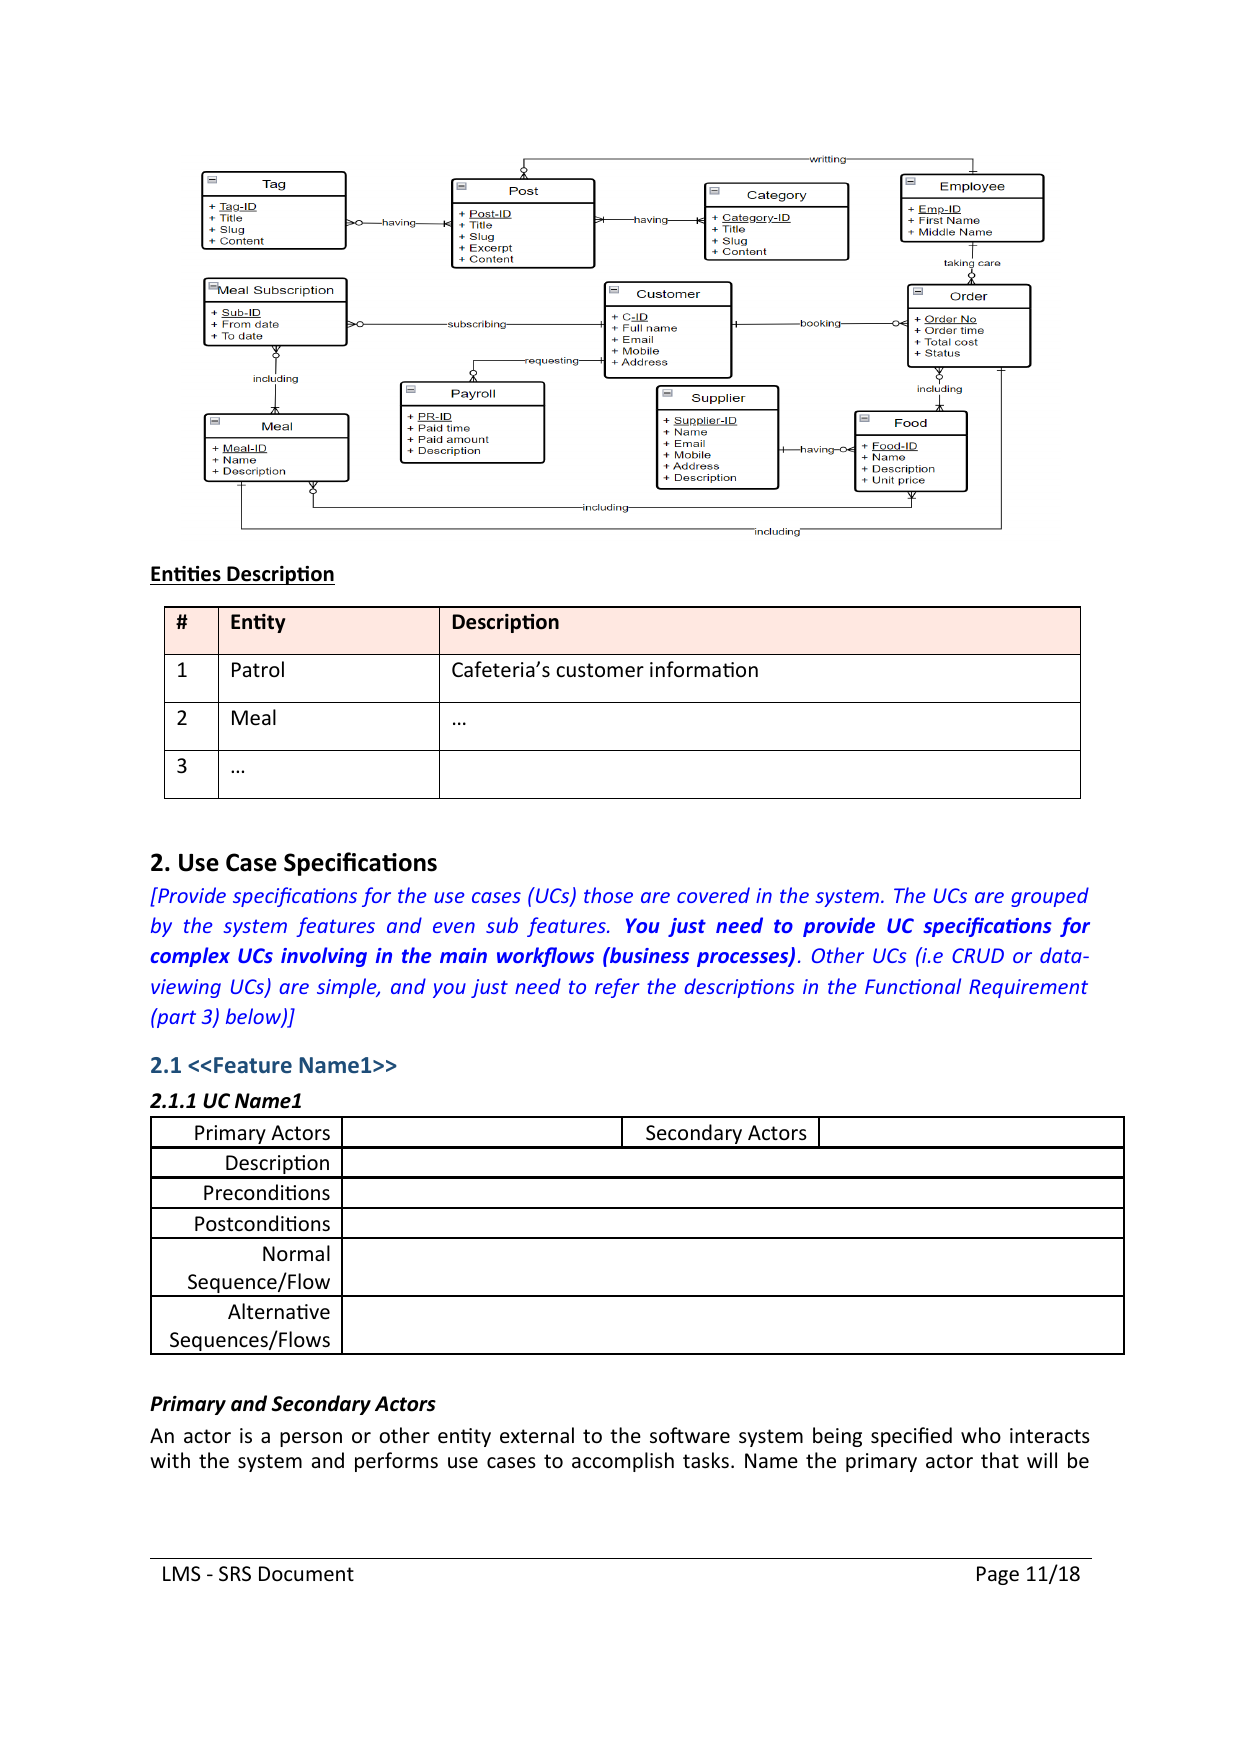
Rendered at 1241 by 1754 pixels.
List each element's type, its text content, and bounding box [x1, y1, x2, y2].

table_cell 3 [165, 751, 218, 798]
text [150, 1423, 1093, 1474]
table_cell Alternative Sequences/Flows [152, 1297, 341, 1353]
table_cell [343, 1297, 1123, 1353]
table_cell 1 [165, 655, 218, 702]
table_cell Preconditions [152, 1179, 341, 1207]
table_cell Description [152, 1149, 341, 1176]
table_cell [343, 1149, 1123, 1176]
table_cell Normal Sequence/Flow [152, 1239, 341, 1295]
table_cell 2 [165, 703, 218, 750]
table_cell [343, 1179, 1123, 1207]
table_header [343, 1118, 621, 1146]
table_cell … [440, 703, 1080, 750]
table_header [820, 1118, 1123, 1146]
table_header Secondary Actors [623, 1118, 818, 1146]
table_cell Cafeteria’s customer information [440, 655, 1080, 702]
table_cell Patrol [219, 655, 439, 702]
text Entities Description [150, 559, 1093, 588]
table_header # [165, 608, 218, 654]
subtitle 2.1.1 UC Name1 [150, 1086, 1093, 1114]
subtitle 2. Use Case Specifications [150, 846, 1093, 879]
table_cell [343, 1239, 1123, 1295]
table_cell Postconditions [152, 1209, 341, 1237]
table_header Description [440, 608, 1080, 654]
subtitle 2.1 <<Feature Name1>> [150, 1049, 1093, 1079]
text [Provide specifications for the use cases (UCs) those are covered in the system. The UCs are grouped by the system features and even sub features. You just need to provide UC specifications for complex UCs involving in the main workflows (business processes). Other UCs (i.e CRUD or data-viewing UCs) are simple, and you just need to refer the descriptions in the Functional Requirement (part 3) below)] [150, 881, 1093, 1030]
table_header Primary Actors [152, 1118, 341, 1146]
table_header Entity [219, 608, 439, 654]
table_cell … [219, 751, 439, 798]
table_cell [440, 751, 1080, 798]
picture [181, 150, 1062, 541]
table_cell Meal [219, 703, 439, 750]
table_cell [343, 1209, 1123, 1237]
text Primary and Secondary Actors [150, 1389, 1093, 1417]
